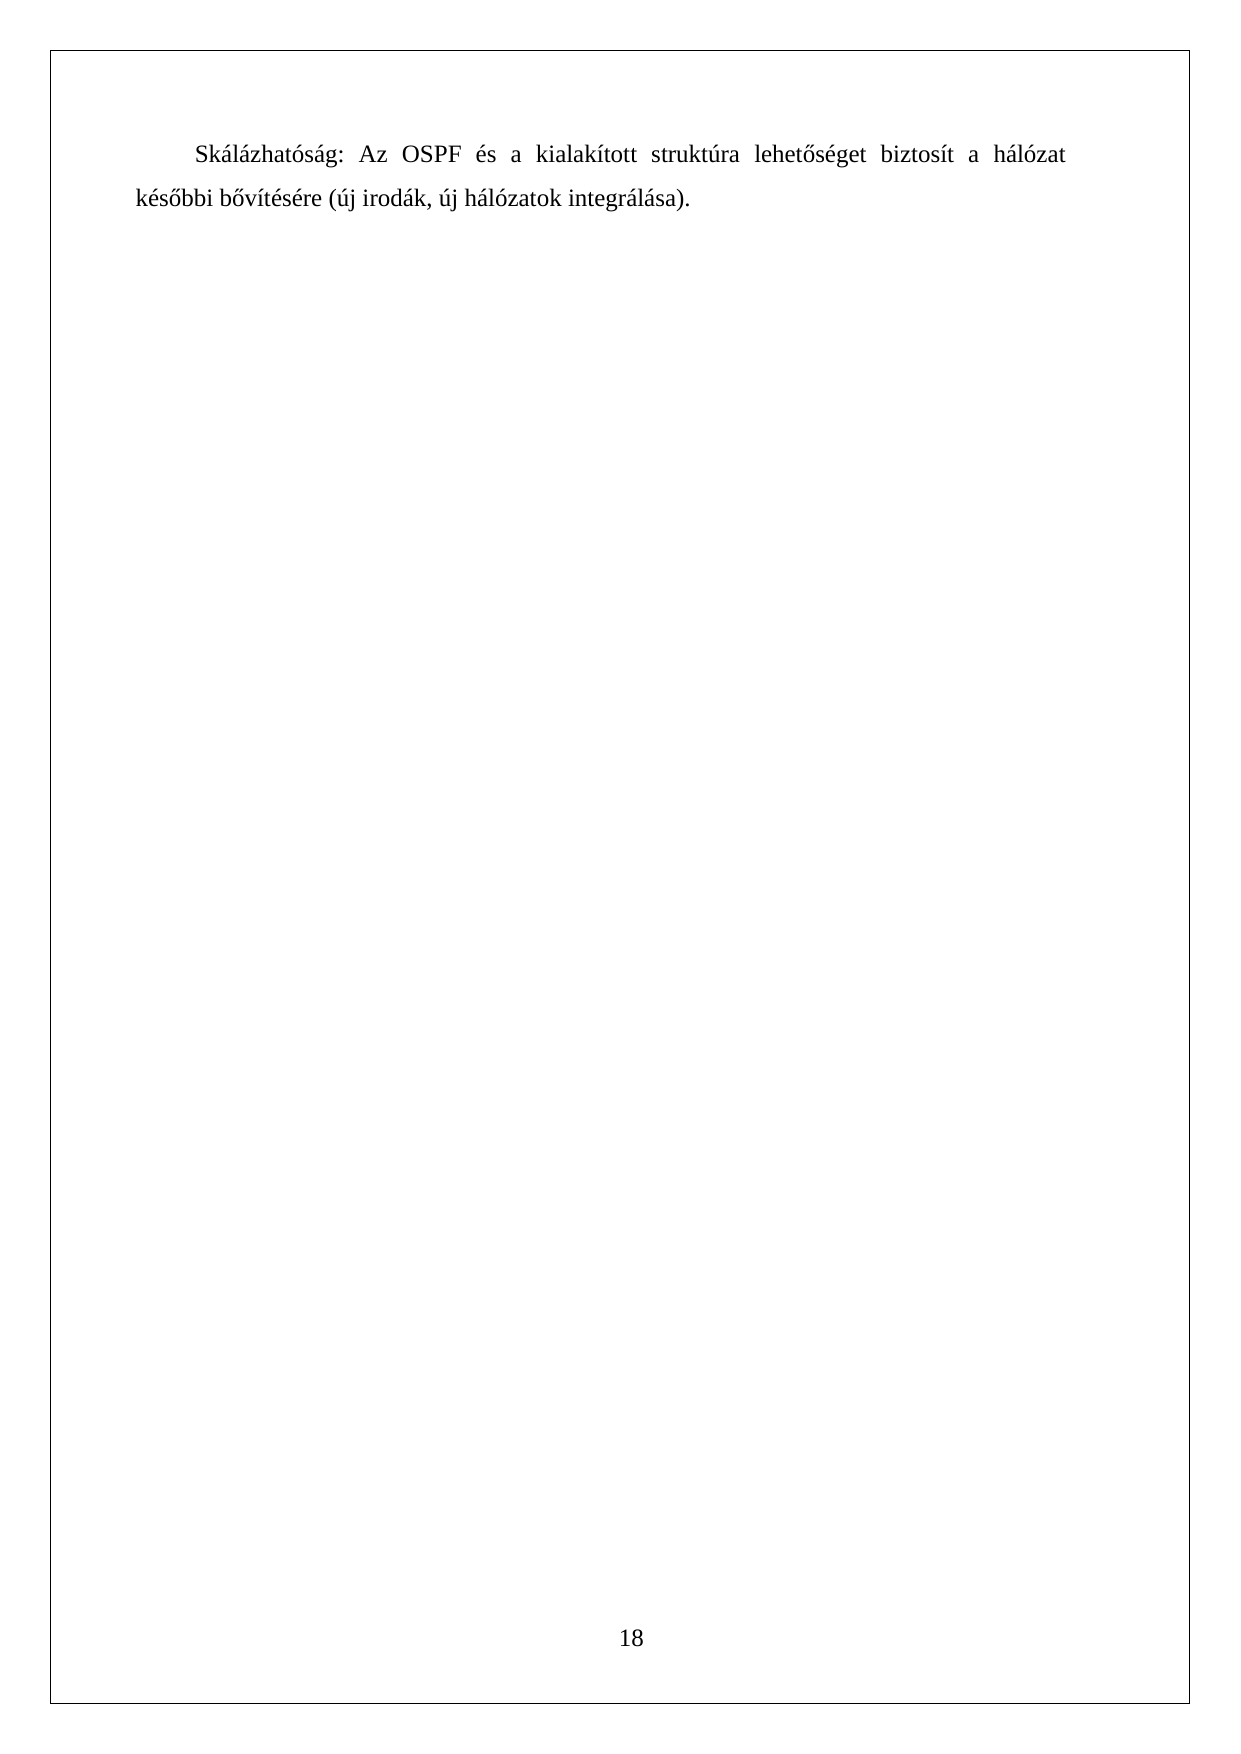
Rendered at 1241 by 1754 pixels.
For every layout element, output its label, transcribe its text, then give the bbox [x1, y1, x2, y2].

text Skálázhatóság: Az OSPF és a kialakított struktúra lehetőséget biztosít a hálózat későbbi bővítésére (új irodák, új hálózatok integrálása). [135, 139, 1067, 211]
